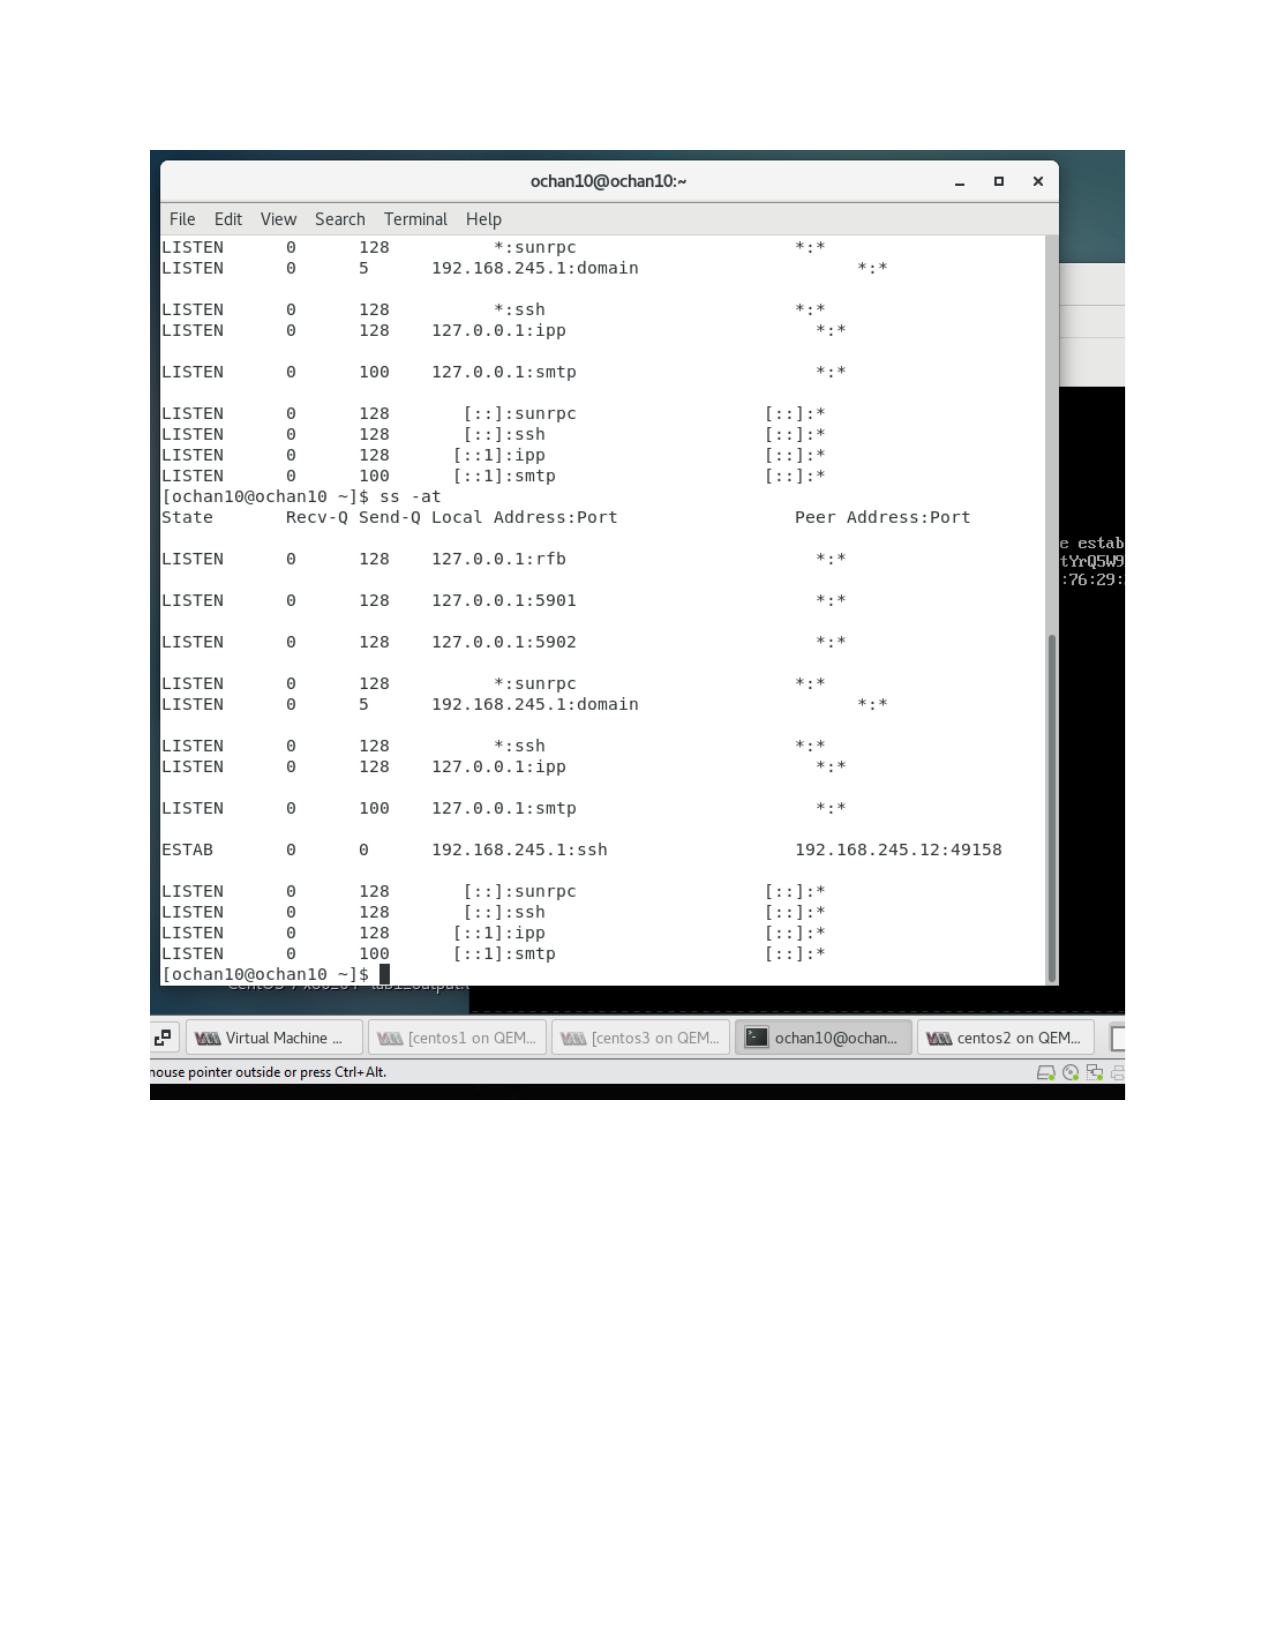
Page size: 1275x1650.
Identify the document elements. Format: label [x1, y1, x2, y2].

picture [150, 150, 1125, 1100]
